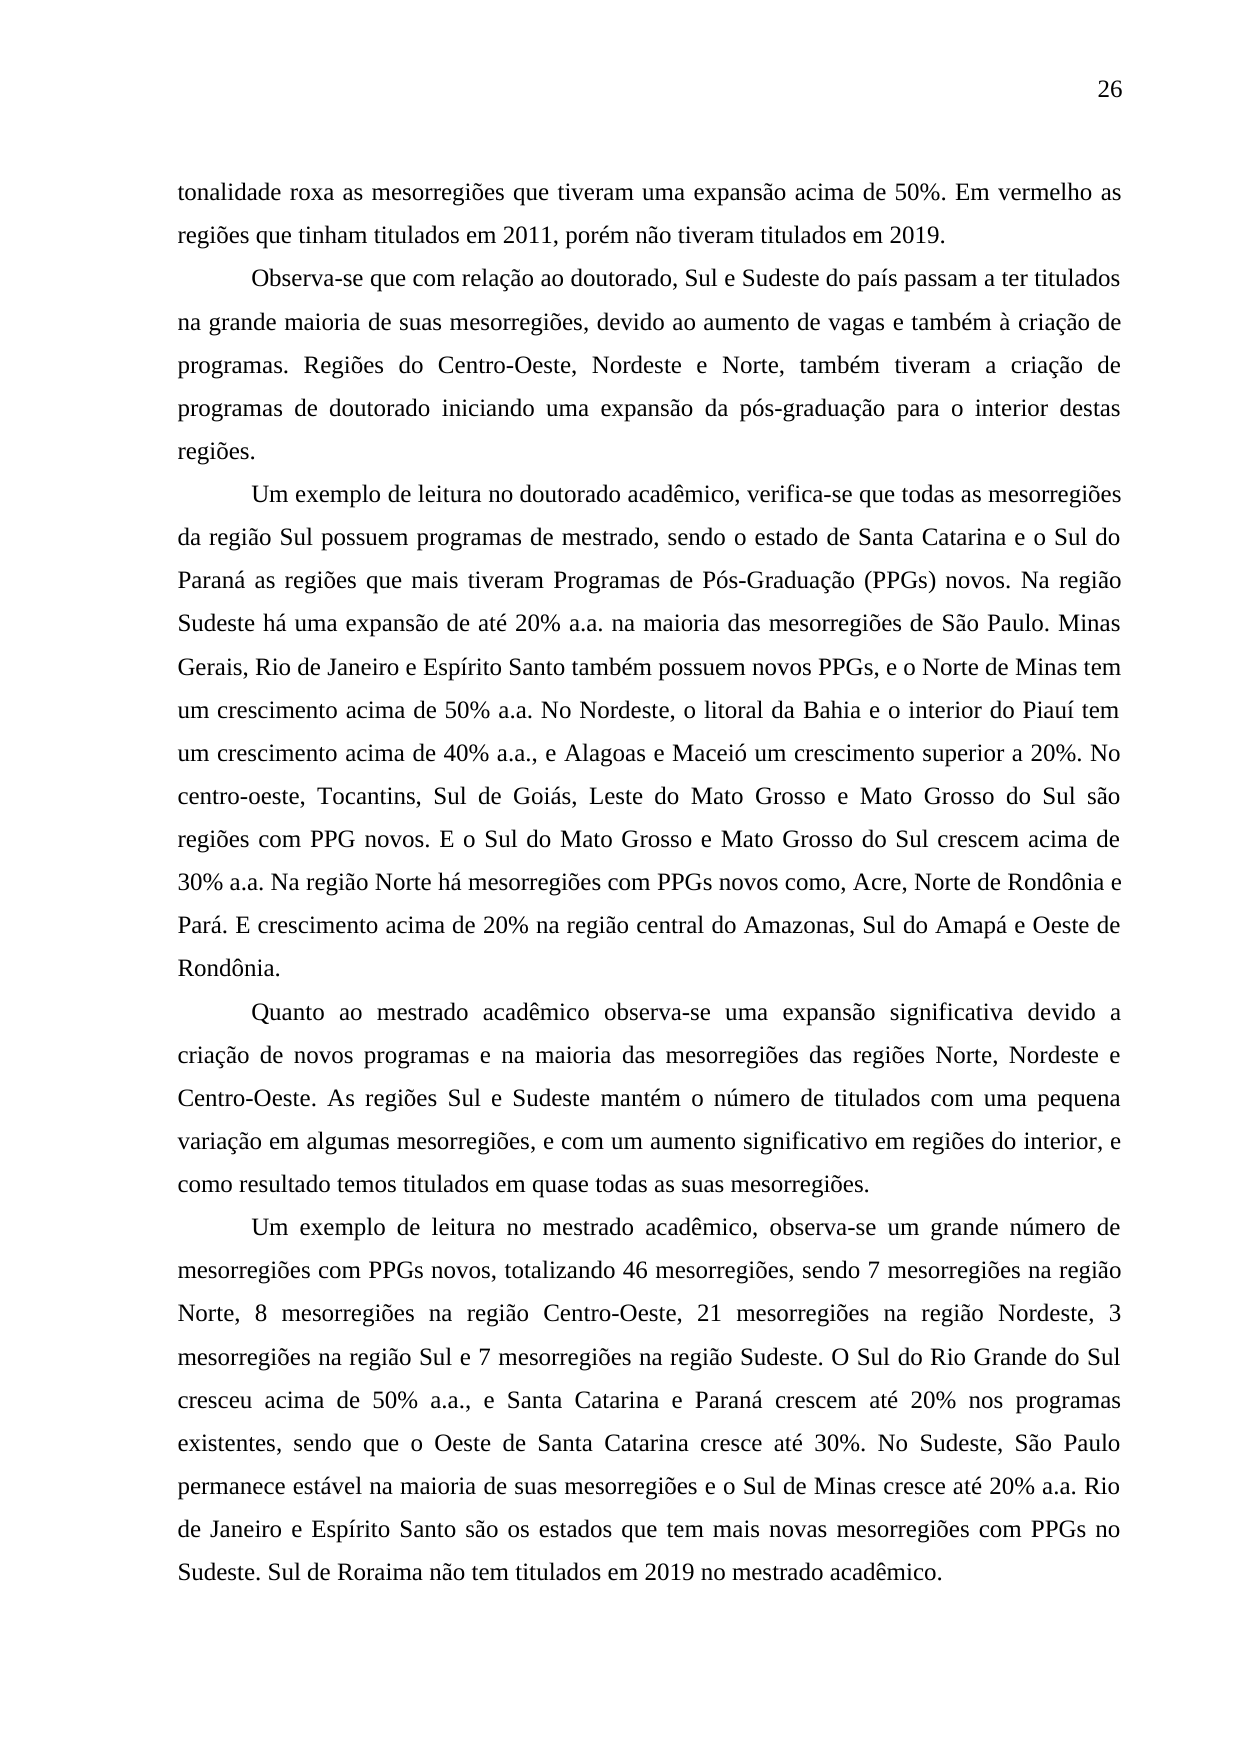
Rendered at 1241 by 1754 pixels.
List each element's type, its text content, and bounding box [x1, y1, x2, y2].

text Quanto ao mestrado acadêmico observa-se uma expansão significativa devido a criação de novos programas e na maioria das mesorregiões das regiões Norte, Nordeste e Centro-Oeste. As regiões Sul e Sudeste mantém o número de titulados com uma pequena variação em algumas mesorregiões, e com um aumento significativo em regiões do interior, e como resultado temos titulados em quase todas as suas mesorregiões. [177, 997, 1122, 1198]
text Um exemplo de leitura no mestrado acadêmico, observa-se um grande número de mesorregiões com PPGs novos, totalizando 46 mesorregiões, sendo 7 mesorregiões na região Norte, 8 mesorregiões na região Centro-Oeste, 21 mesorregiões na região Nordeste, 3 mesorregiões na região Sul e 7 mesorregiões na região Sudeste. O Sul do Rio Grande do Sul cresceu acima de 50% a.a., e Santa Catarina e Paraná crescem até 20% nos programas existentes, sendo que o Oeste de Santa Catarina cresce até 30%. No Sudeste, São Paulo permanece estável na maioria de suas mesorregiões e o Sul de Minas cresce até 20% a.a. Rio de Janeiro e Espírito Santo são os estados que tem mais novas mesorregiões com PPGs no Sudeste. Sul de Roraima não tem titulados em 2019 no mestrado acadêmico. [177, 1212, 1122, 1586]
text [177, 177, 1122, 249]
text Um exemplo de leitura no doutorado acadêmico, verifica-se que todas as mesorregiões da região Sul possuem programas de mestrado, sendo o estado de Santa Catarina e o Sul do Paraná as regiões que mais tiveram Programas de Pós-Graduação (PPGs) novos. Na região Sudeste há uma expansão de até 20% a.a. na maioria das mesorregiões de São Paulo. Minas Gerais, Rio de Janeiro e Espírito Santo também possuem novos PPGs, e o Norte de Minas tem um crescimento acima de 50% a.a. No Nordeste, o litoral da Bahia e o interior do Piauí tem um crescimento acima de 40% a.a., e Alagoas e Maceió um crescimento superior a 20%. No centro-oeste, Tocantins, Sul de Goiás, Leste do Mato Grosso e Mato Grosso do Sul são regiões com PPG novos. E o Sul do Mato Grosso e Mato Grosso do Sul crescem acima de 30% a.a. Na região Norte há mesorregiões com PPGs novos como, Acre, Norte de Rondônia e Pará. E crescimento acima de 20% na região central do Amazonas, Sul do Amapá e Oeste de Rondônia. [177, 479, 1122, 982]
text Observa-se que com relação ao doutorado, Sul e Sudeste do país passam a ter titulados na grande maioria de suas mesorregiões, devido ao aumento de vagas e também à criação de programas. Regiões do Centro-Oeste, Nordeste e Norte, também tiveram a criação de programas de doutorado iniciando uma expansão da pós-graduação para o interior destas regiões. [177, 263, 1122, 465]
